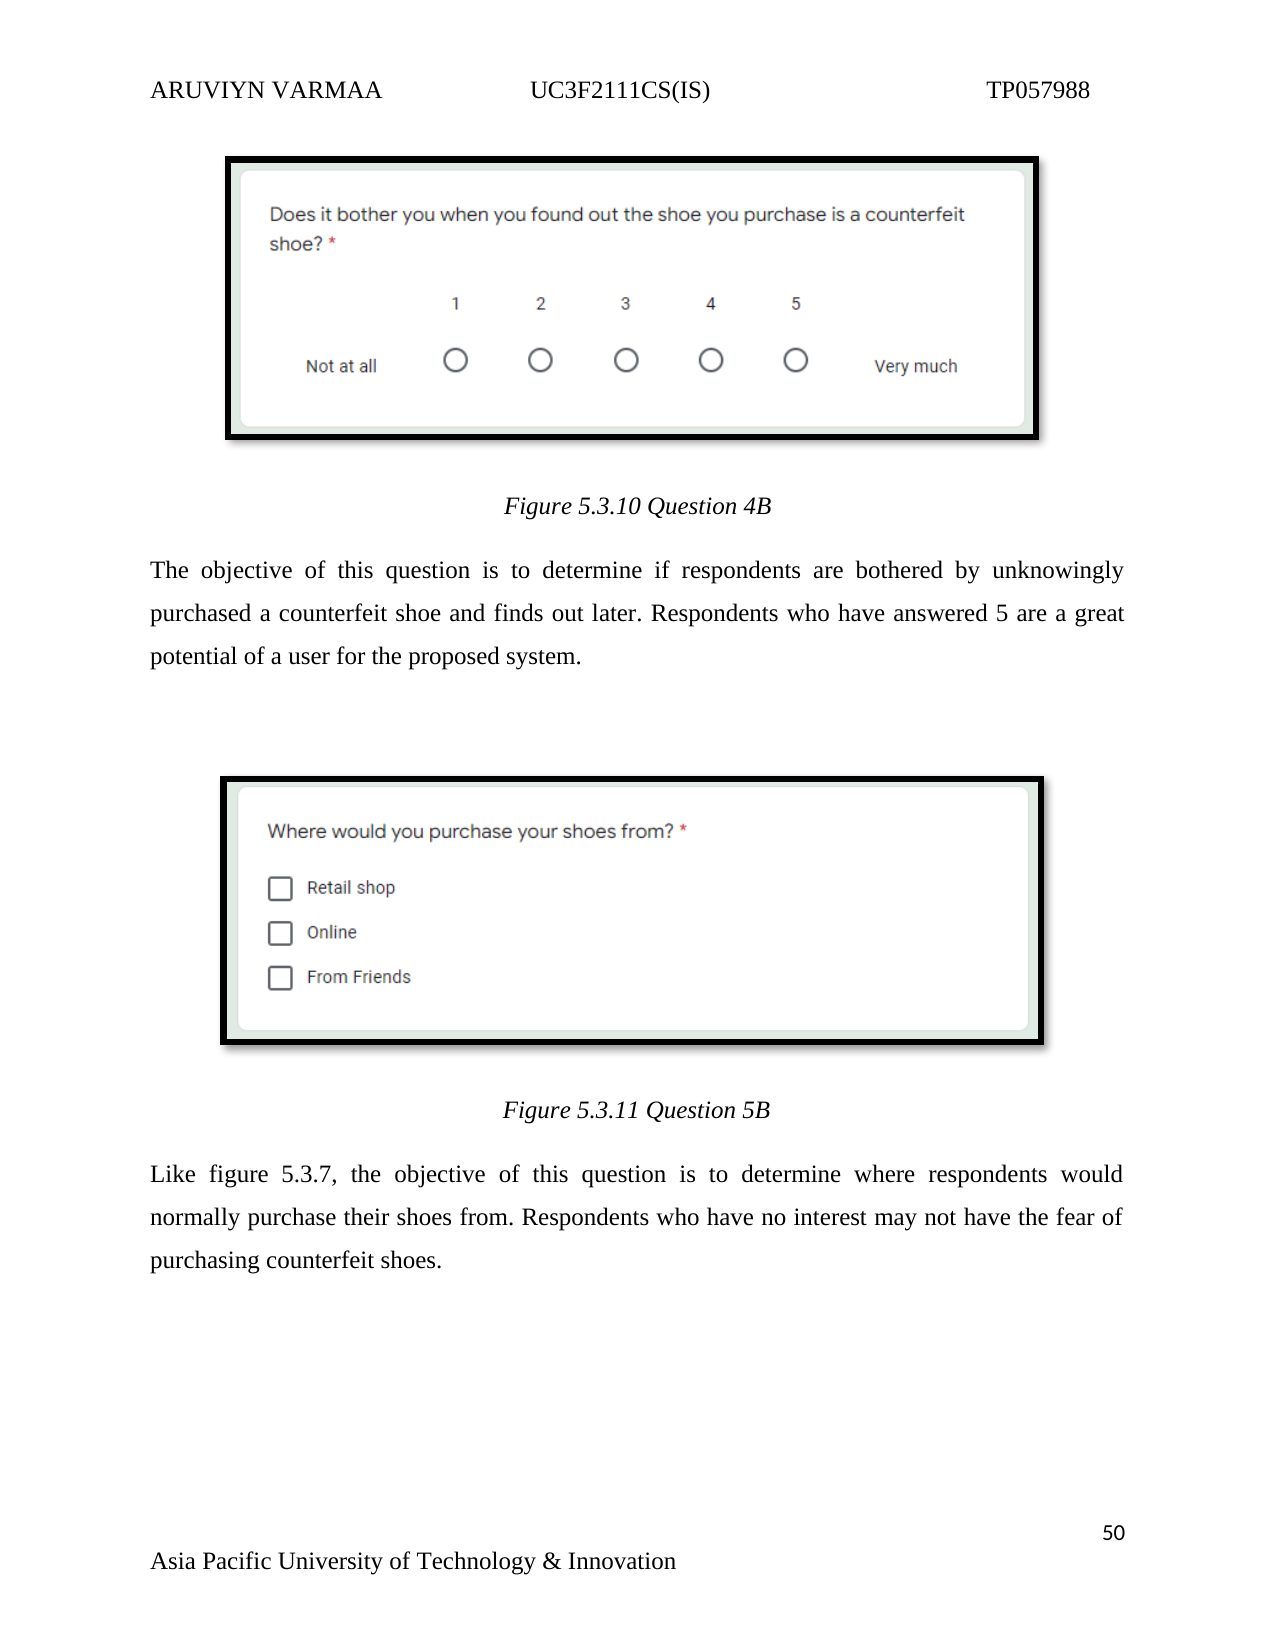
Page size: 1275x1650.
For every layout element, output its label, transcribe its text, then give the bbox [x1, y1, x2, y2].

text The objective of this question is to determine if respondents are bothered by unknowingly purchased a counterfeit shoe and finds out later. Respondents who have answered 5 are a great potential of a user for the proposed system. [150, 555, 1125, 670]
text Figure 5.3.10 Question 4B [150, 491, 1125, 520]
picture [227, 782, 1038, 1039]
text Like figure 5.3.7, the objective of this question is to determine where respondents would normally purchase their shoes from. Respondents who have no interest may not have the fear of purchasing counterfeit shoes. [150, 1159, 1125, 1274]
picture [231, 163, 1033, 434]
text Figure 5.3.11 Question 5B [150, 1095, 1125, 1124]
